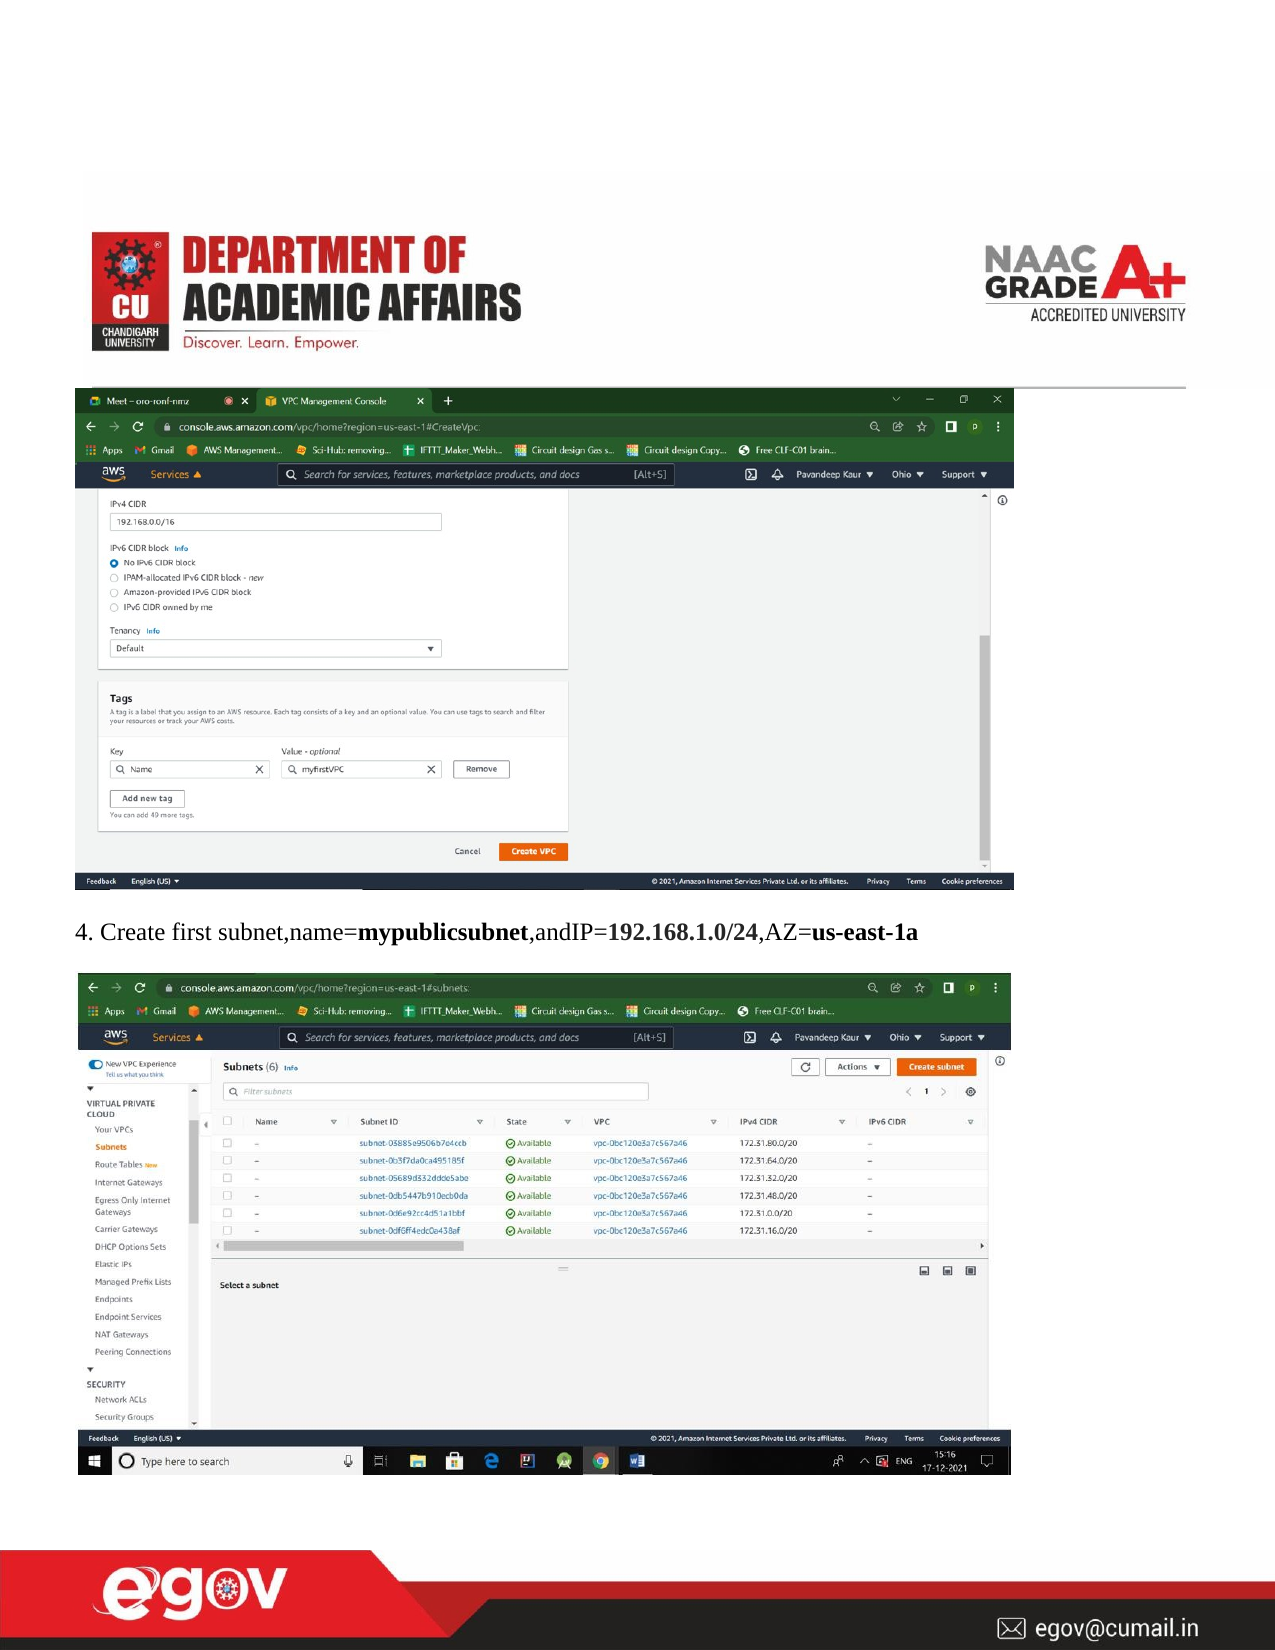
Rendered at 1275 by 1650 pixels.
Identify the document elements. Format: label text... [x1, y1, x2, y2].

picture [0, 1550, 1275, 1650]
picture [75, 971, 1012, 1475]
list Create first subnet,name=mypublicsubnet,andIP=192.168.1.0/24,AZ=us-east-1a [75, 917, 1212, 946]
picture [75, 171, 1275, 890]
